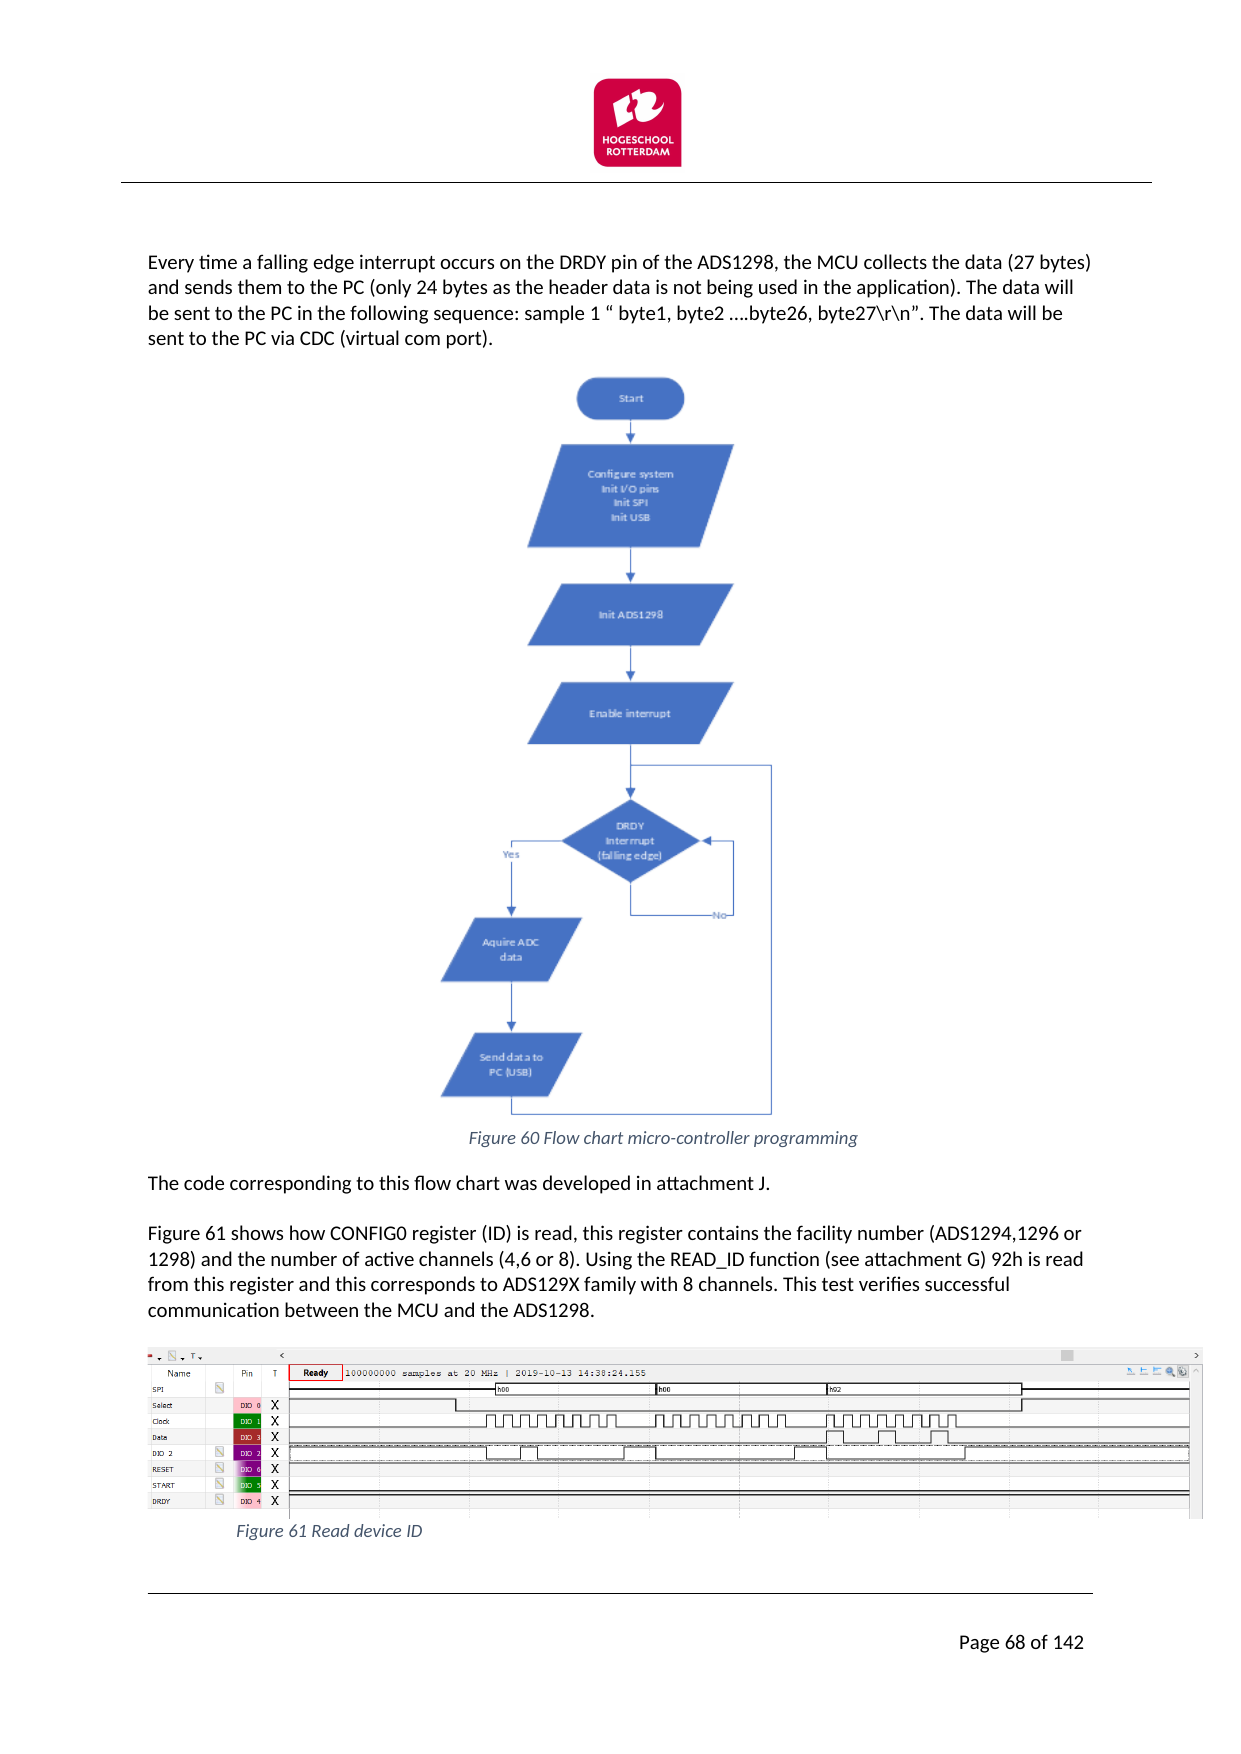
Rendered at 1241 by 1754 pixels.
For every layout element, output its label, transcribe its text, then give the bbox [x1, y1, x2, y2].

picture [590, 73, 685, 173]
text Figure 61 shows how CONFIG0 register (ID) is read, this register contains the facility number (ADS1294,1296 or 1298) and the number of active channels (4,6 or 8). Using the READ_ID function (see attachment G) 92h is read from this register and this corresponds to ADS129X family with 8 channels. This test verifies successful communication between the MCU and the ADS1298. [148, 1221, 1093, 1322]
text Every time a falling edge interrupt occurs on the DRDY pin of the ADS1298, the MCU collects the data (27 bytes) and sends them to the PC (only 24 bytes as the header data is not being used in the application). The data will be sent to the PC in the following sequence: sample 1 “ byte1, byte2 ….byte26, byte27\r\n”. The data will be sent to the PC via CDC (virtual com port). [148, 249, 1093, 351]
picture [147, 1347, 1204, 1519]
text Figure 60 Flow chart micro-controller programming [236, 1126, 1093, 1149]
text The code corresponding to this flow chart was developed in attachment J. [148, 1170, 1093, 1195]
text Figure 61 Read device ID [236, 1519, 1093, 1542]
